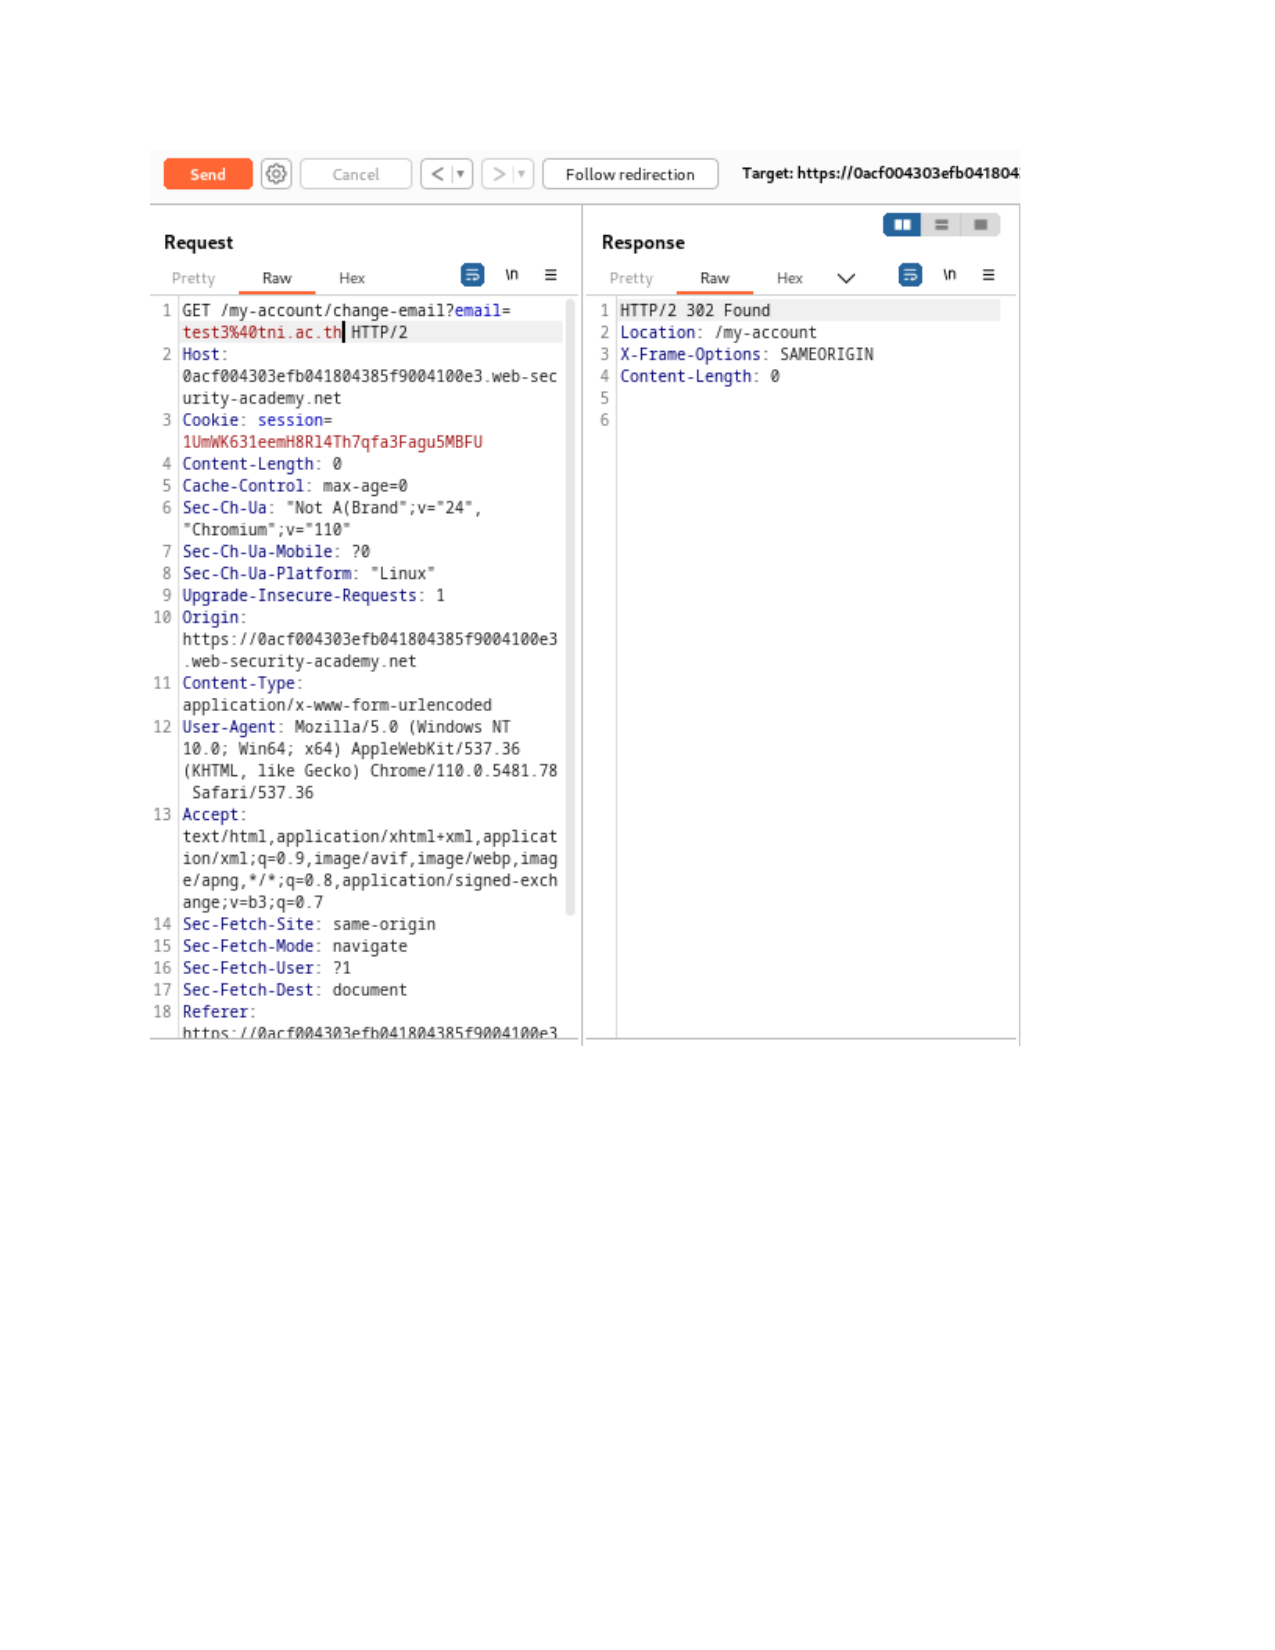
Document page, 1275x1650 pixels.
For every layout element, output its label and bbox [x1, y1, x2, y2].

picture [150, 150, 1021, 1046]
